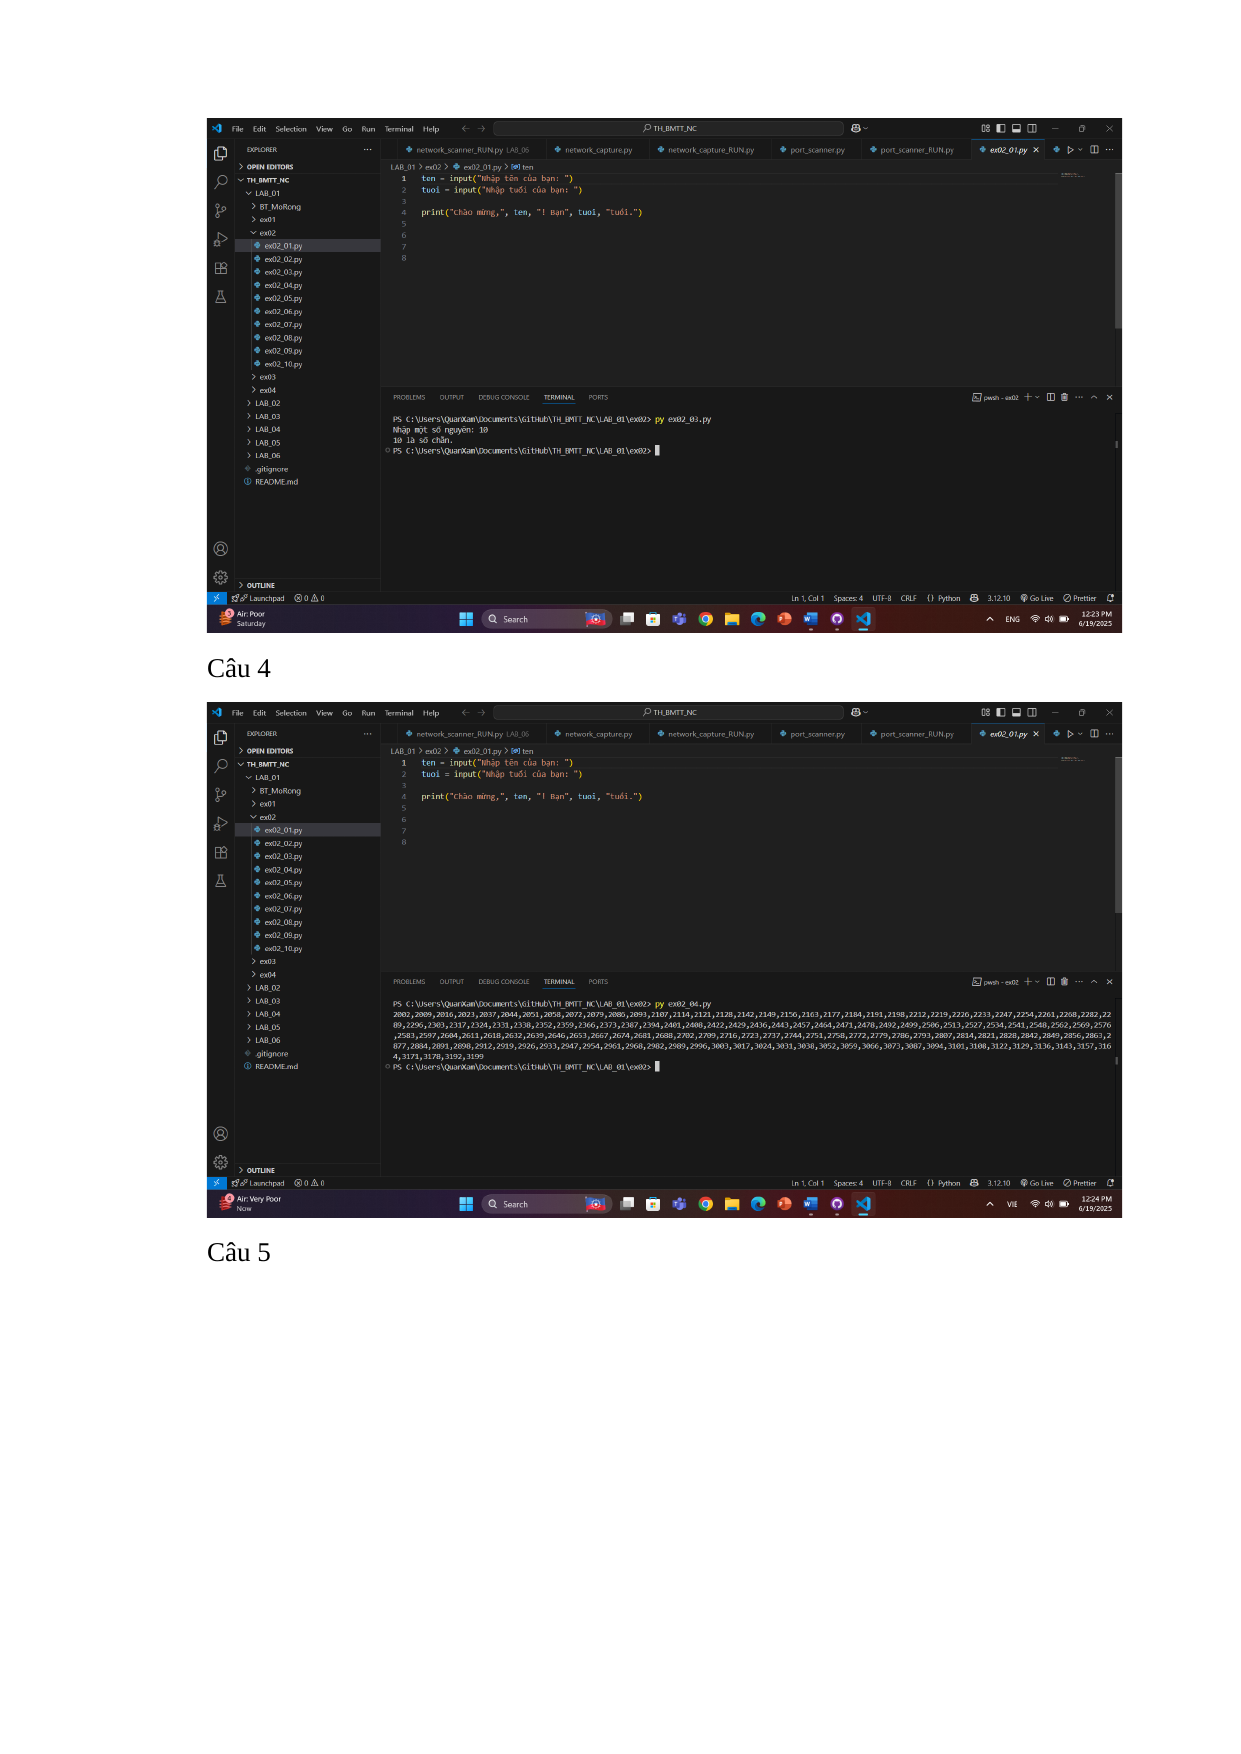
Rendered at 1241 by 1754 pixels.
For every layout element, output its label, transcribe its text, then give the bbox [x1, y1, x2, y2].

text Câu 4 [207, 652, 1122, 683]
picture [206, 702, 1123, 1218]
picture [206, 118, 1123, 633]
text Câu 5 [207, 1236, 1122, 1267]
